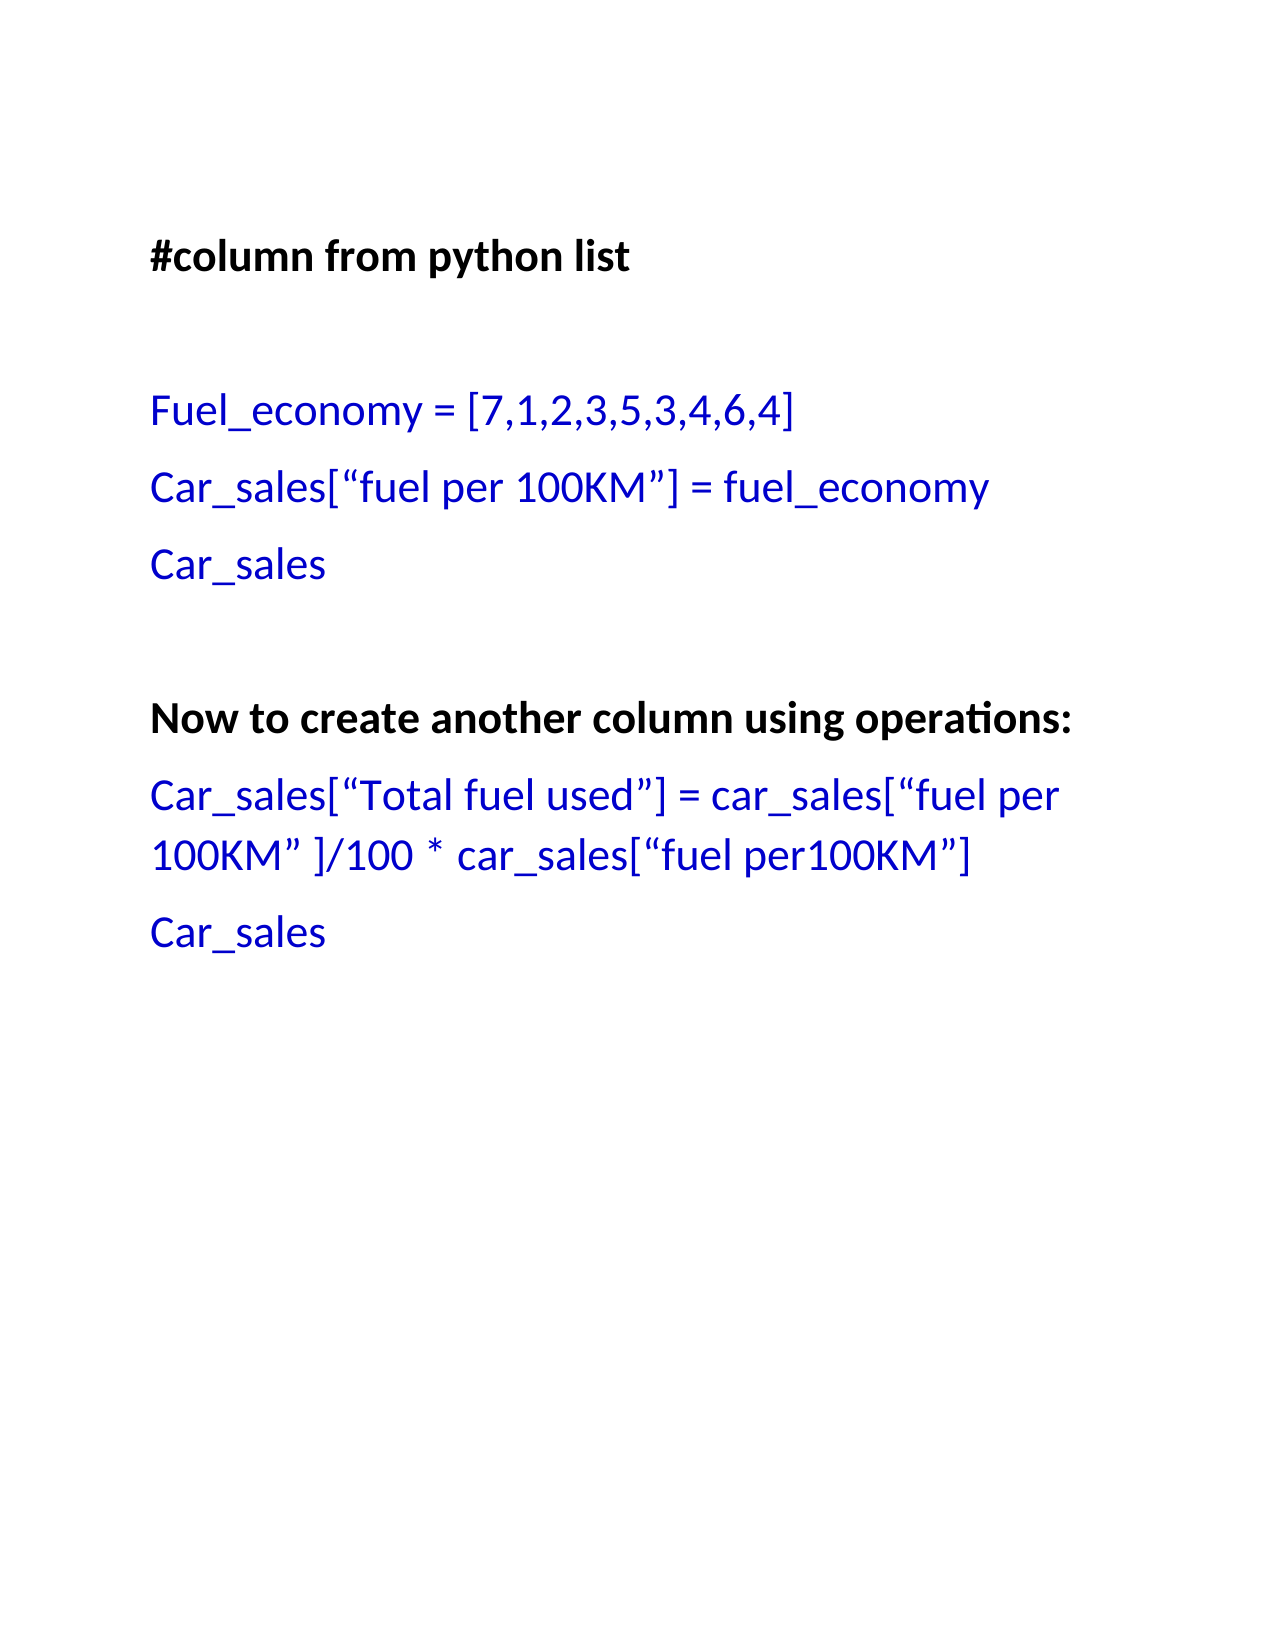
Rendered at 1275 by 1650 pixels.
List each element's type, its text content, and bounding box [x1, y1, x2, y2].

text Now to create another column using operations: [150, 689, 1125, 745]
text Car_sales[“fuel per 100KM”] = fuel_economy [150, 458, 1125, 514]
text Fuel_economy = [7,1,2,3,5,3,4,6,4] [150, 381, 1125, 437]
text Car_sales [150, 535, 1125, 591]
text Car_sales [150, 903, 1125, 959]
text #column from python list [150, 227, 1125, 283]
text Car_sales[“Total fuel used”] = car_sales[“fuel per 100KM” ]/100 * car_sales[“fuel per100KM”] [150, 766, 1125, 882]
